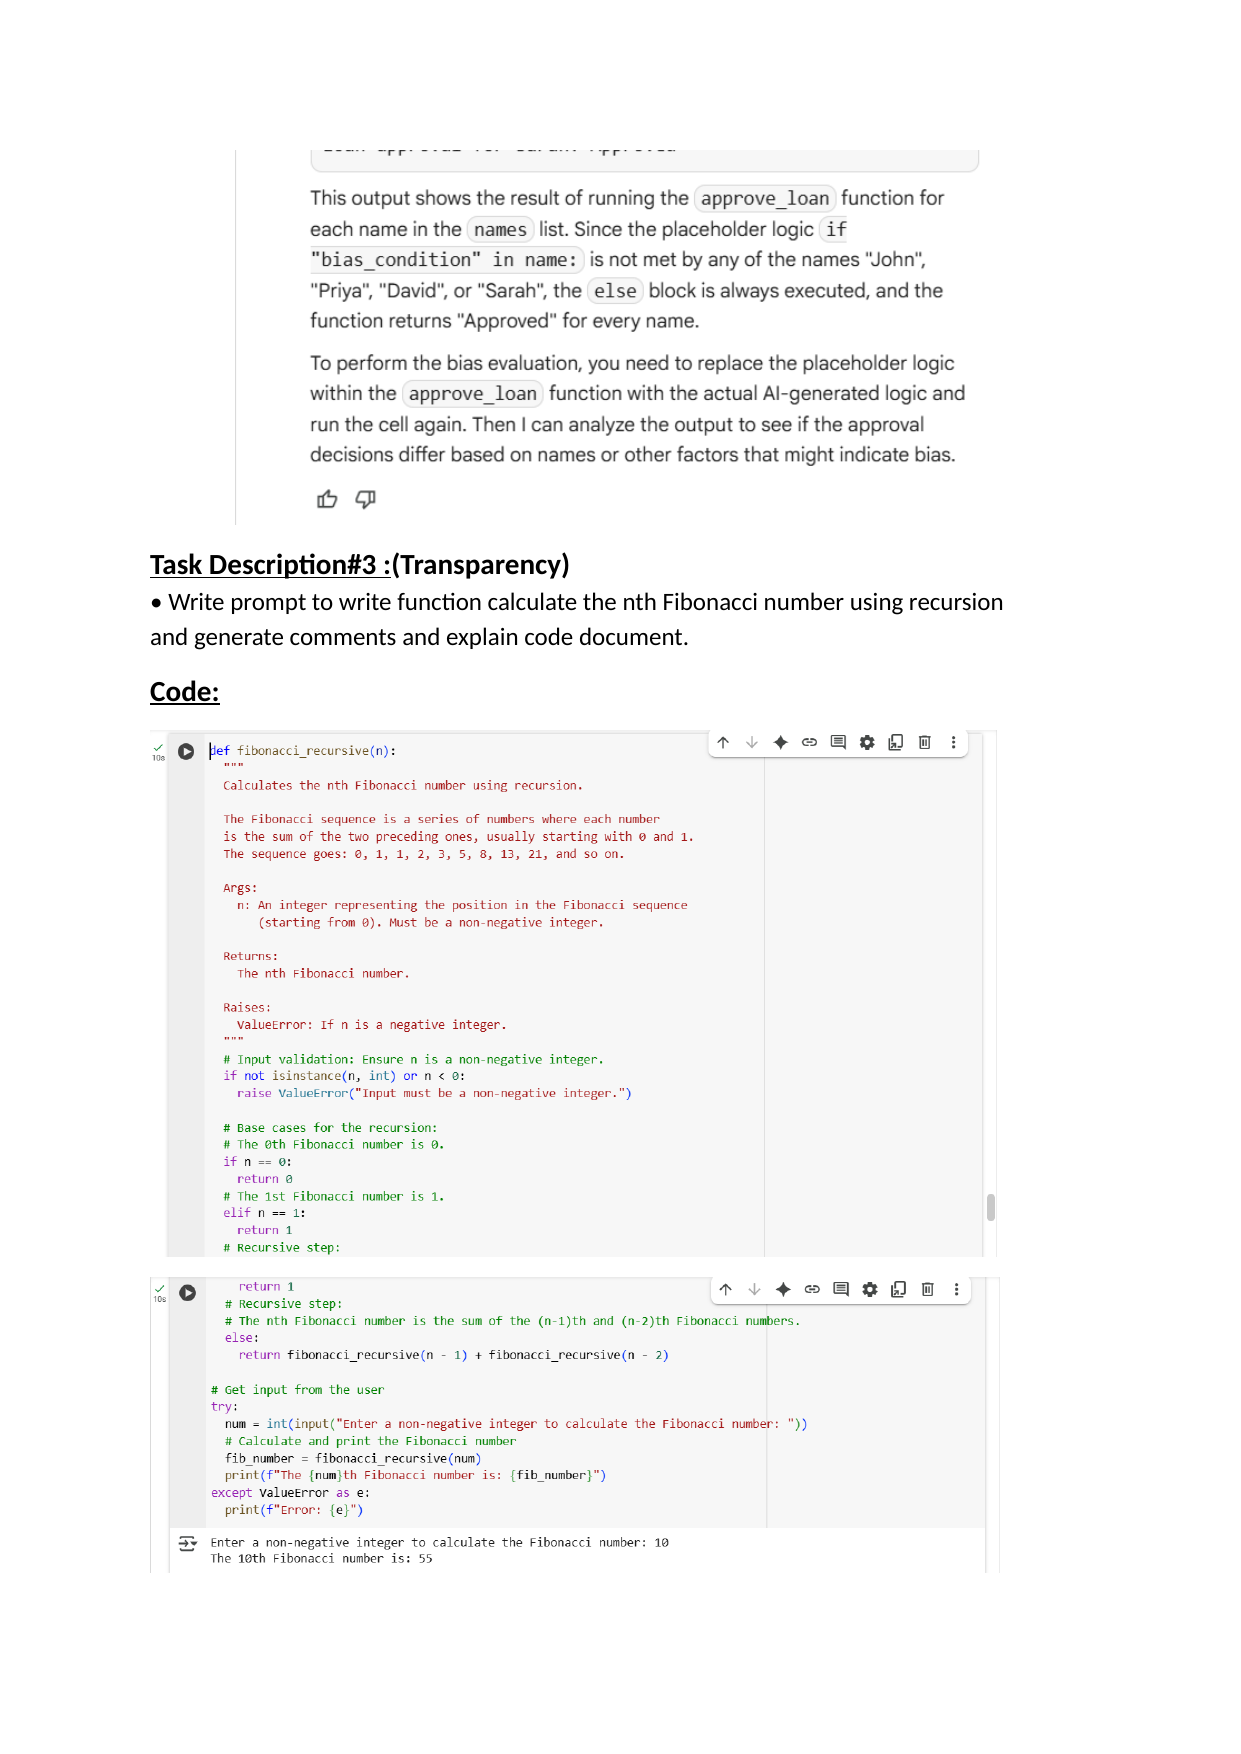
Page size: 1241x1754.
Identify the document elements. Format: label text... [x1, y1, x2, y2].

picture [150, 730, 999, 1257]
text Task Description#3 :(Transparency) • Write prompt to write function calculate the nth Fibonacci number using recursion and generate comments and explain code document. [150, 546, 1090, 652]
text Code: [150, 673, 1090, 708]
picture [235, 150, 1006, 525]
picture [150, 1277, 1005, 1573]
